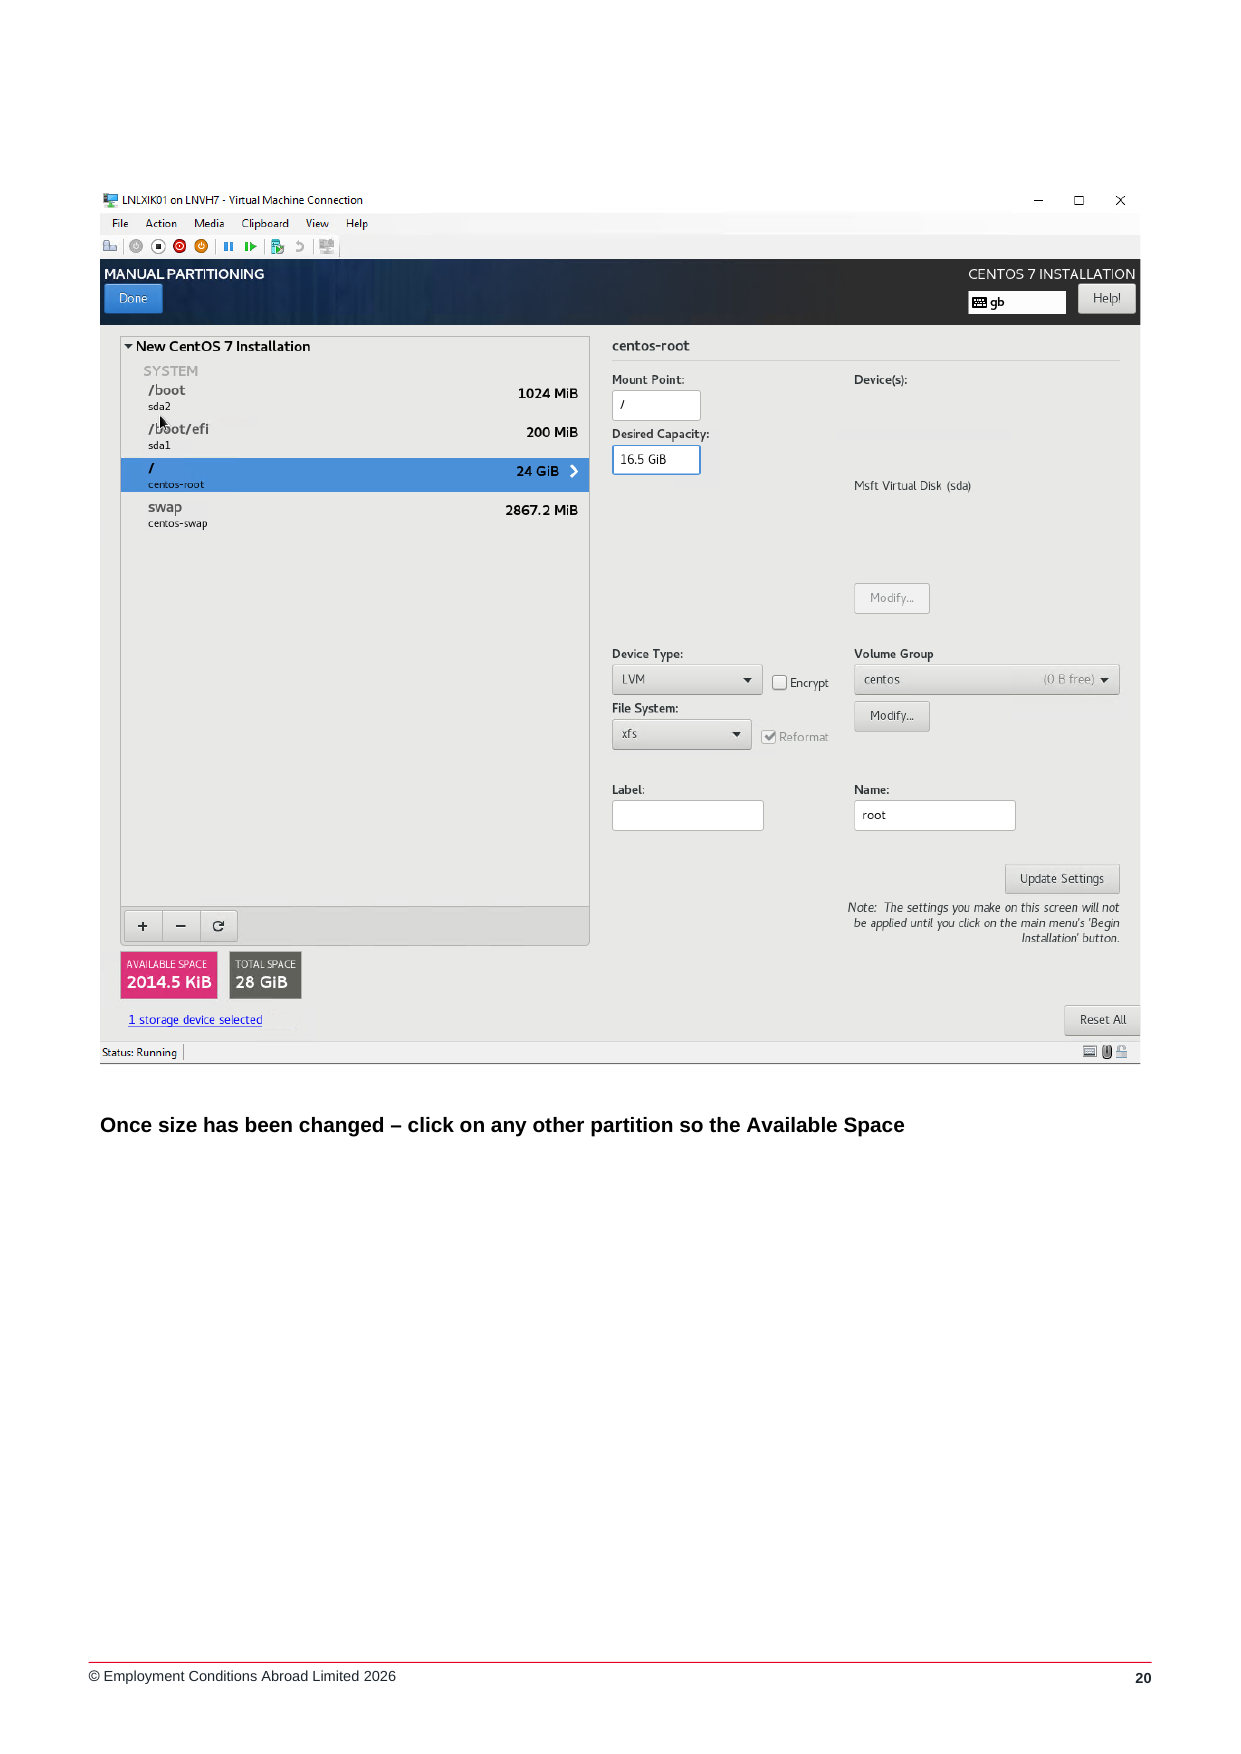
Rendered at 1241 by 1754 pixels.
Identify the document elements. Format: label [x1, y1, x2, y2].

picture [100, 188, 1141, 1065]
table_header [89, 189, 1152, 1640]
